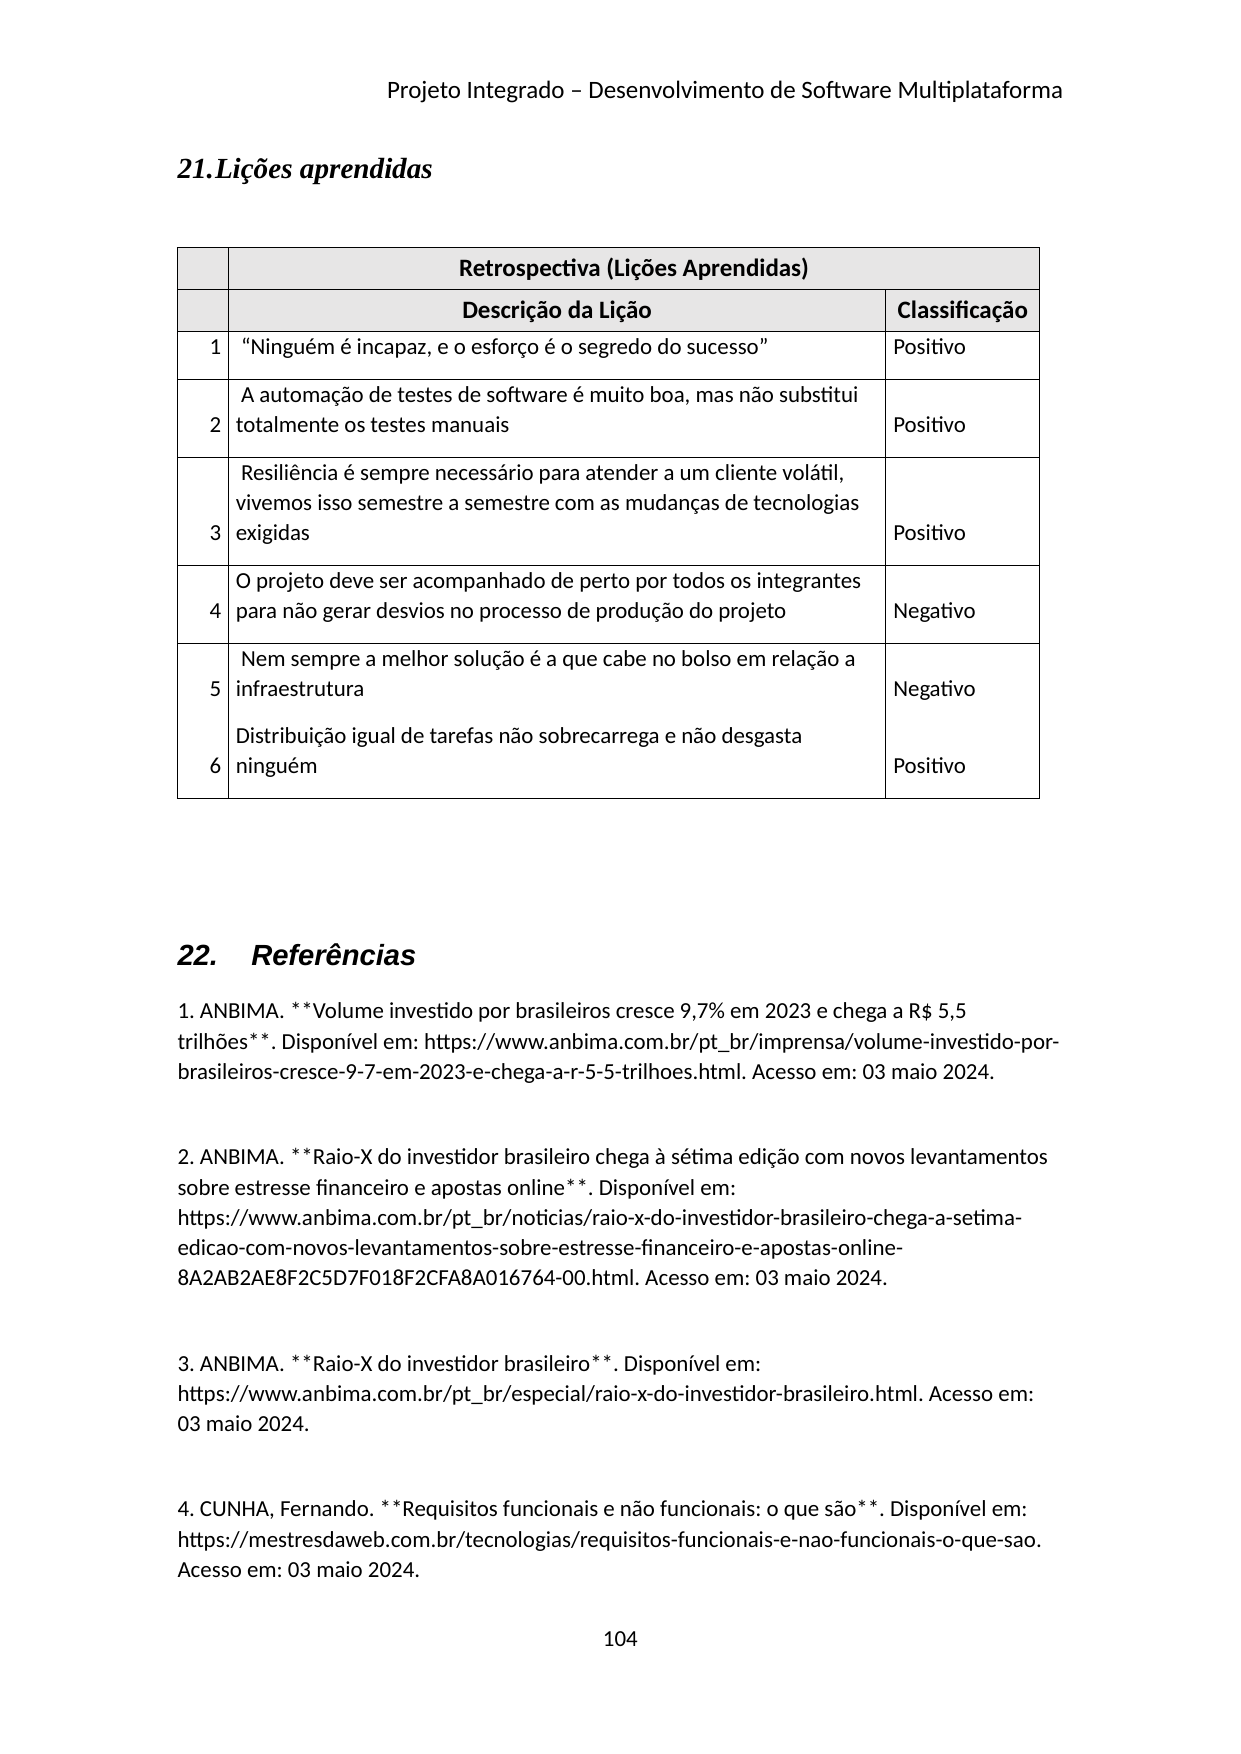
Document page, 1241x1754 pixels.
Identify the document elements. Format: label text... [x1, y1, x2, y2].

text 4. CUNHA, Fernando. **Requisitos funcionais e não funcionais: o que são**. Disponível em: https://mestresdaweb.com.br/tecnologias/requisitos-funcionais-e-nao-funcionais-o-que-sao. Acesso em: 03 maio 2024. [177, 1494, 1063, 1583]
table_cell 3 [178, 458, 228, 565]
table_cell 6 [178, 721, 228, 798]
table_cell Positivo [886, 721, 1039, 798]
table_cell Negativo [886, 644, 1039, 721]
table_cell 1 [178, 332, 228, 379]
text 3. ANBIMA. **Raio-X do investidor brasileiro**. Disponível em: https://www.anbima.com.br/pt_br/especial/raio-x-do-investidor-brasileiro.html. Acesso em: 03 maio 2024. [177, 1349, 1063, 1437]
table_cell Positivo [886, 380, 1039, 457]
table_cell Distribuição igual de tarefas não sobrecarrega e não desgasta ninguém [229, 721, 885, 798]
table_cell 2 [178, 380, 228, 457]
table_cell [178, 290, 228, 331]
table_cell Descrição da Lição [229, 290, 885, 331]
table_cell Negativo [886, 566, 1039, 643]
table_cell Positivo [886, 458, 1039, 565]
subtitle Lições aprendidas [177, 151, 1063, 185]
table_cell Nem sempre a melhor solução é a que cabe no bolso em relação a infraestrutura [229, 644, 885, 721]
table_header [178, 248, 228, 289]
table_cell O projeto deve ser acompanhado de perto por todos os integrantes para não gerar desvios no processo de produção do projeto [229, 566, 885, 643]
text 2. ANBIMA. **Raio-X do investidor brasileiro chega à sétima edição com novos levantamentos sobre estresse financeiro e apostas online**. Disponível em: https://www.anbima.com.br/pt_br/noticias/raio-x-do-investidor-brasileiro-chega-a-setima-edicao-com-novos-levantamentos-sobre-estresse-financeiro-e-apostas-online-8A2AB2AE8F2C5D7F018F2CFA8A016764-00.html. Acesso em: 03 maio 2024. [177, 1142, 1063, 1291]
table_cell 5 [178, 644, 228, 721]
table_cell Positivo [886, 332, 1039, 379]
subtitle Referências [177, 938, 1063, 972]
table_cell A automação de testes de software é muito boa, mas não substitui totalmente os testes manuais [229, 380, 885, 457]
table_cell 4 [178, 566, 228, 643]
table_header Retrospectiva (Lições Aprendidas) [229, 248, 1039, 289]
table_cell “Ninguém é incapaz, e o esforço é o segredo do sucesso” [229, 332, 885, 379]
table_cell Resiliência é sempre necessário para atender a um cliente volátil, vivemos isso semestre a semestre com as mudanças de tecnologias exigidas [229, 458, 885, 565]
text 1. ANBIMA. **Volume investido por brasileiros cresce 9,7% em 2023 e chega a R$ 5,5 trilhões**. Disponível em: https://www.anbima.com.br/pt_br/imprensa/volume-investido-por-brasileiros-cresce-9-7-em-2023-e-chega-a-r-5-5-trilhoes.html. Acesso em: 03 maio 2024. [177, 997, 1063, 1085]
table_cell Classificação [886, 290, 1039, 331]
